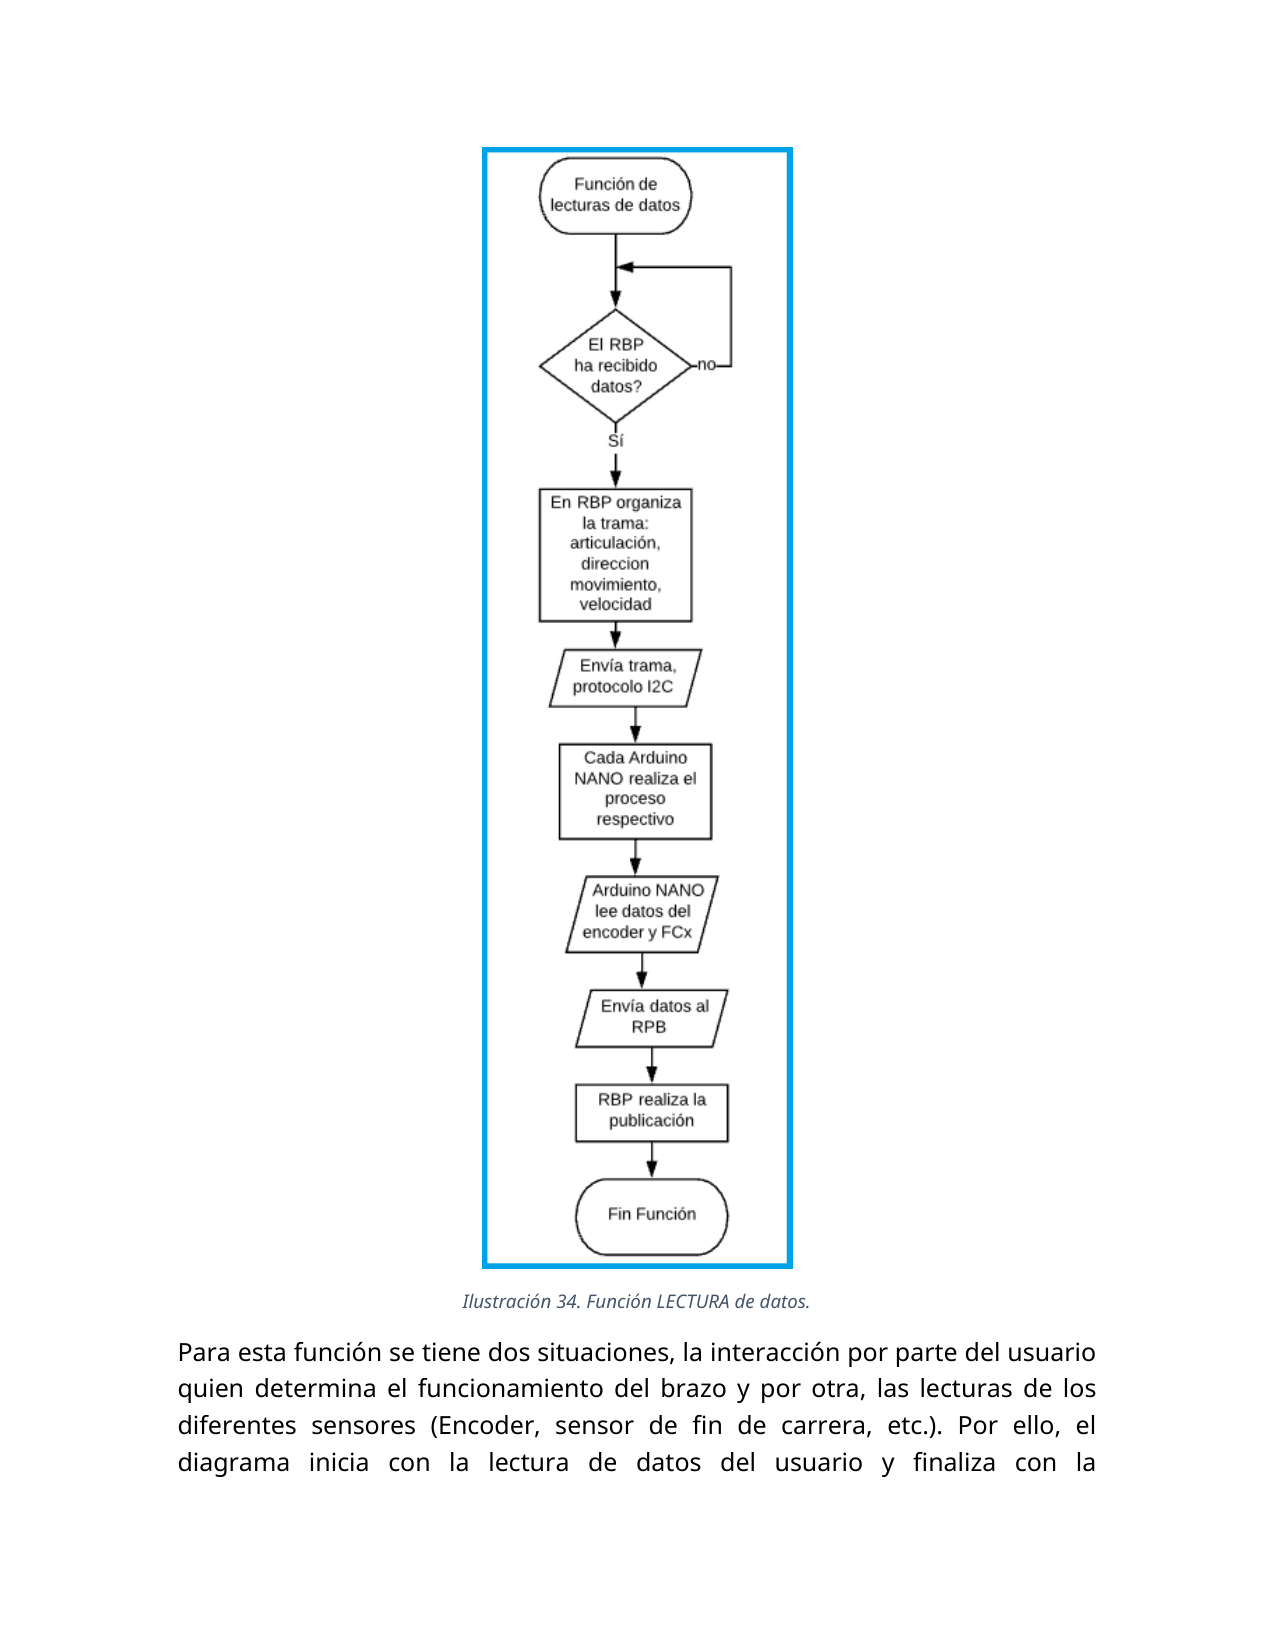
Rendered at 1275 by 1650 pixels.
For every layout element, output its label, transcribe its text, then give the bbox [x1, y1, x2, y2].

text Ilustración 34. Función LECTURA de datos. [177, 1288, 1098, 1313]
picture [488, 153, 786, 1263]
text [177, 1334, 1098, 1479]
